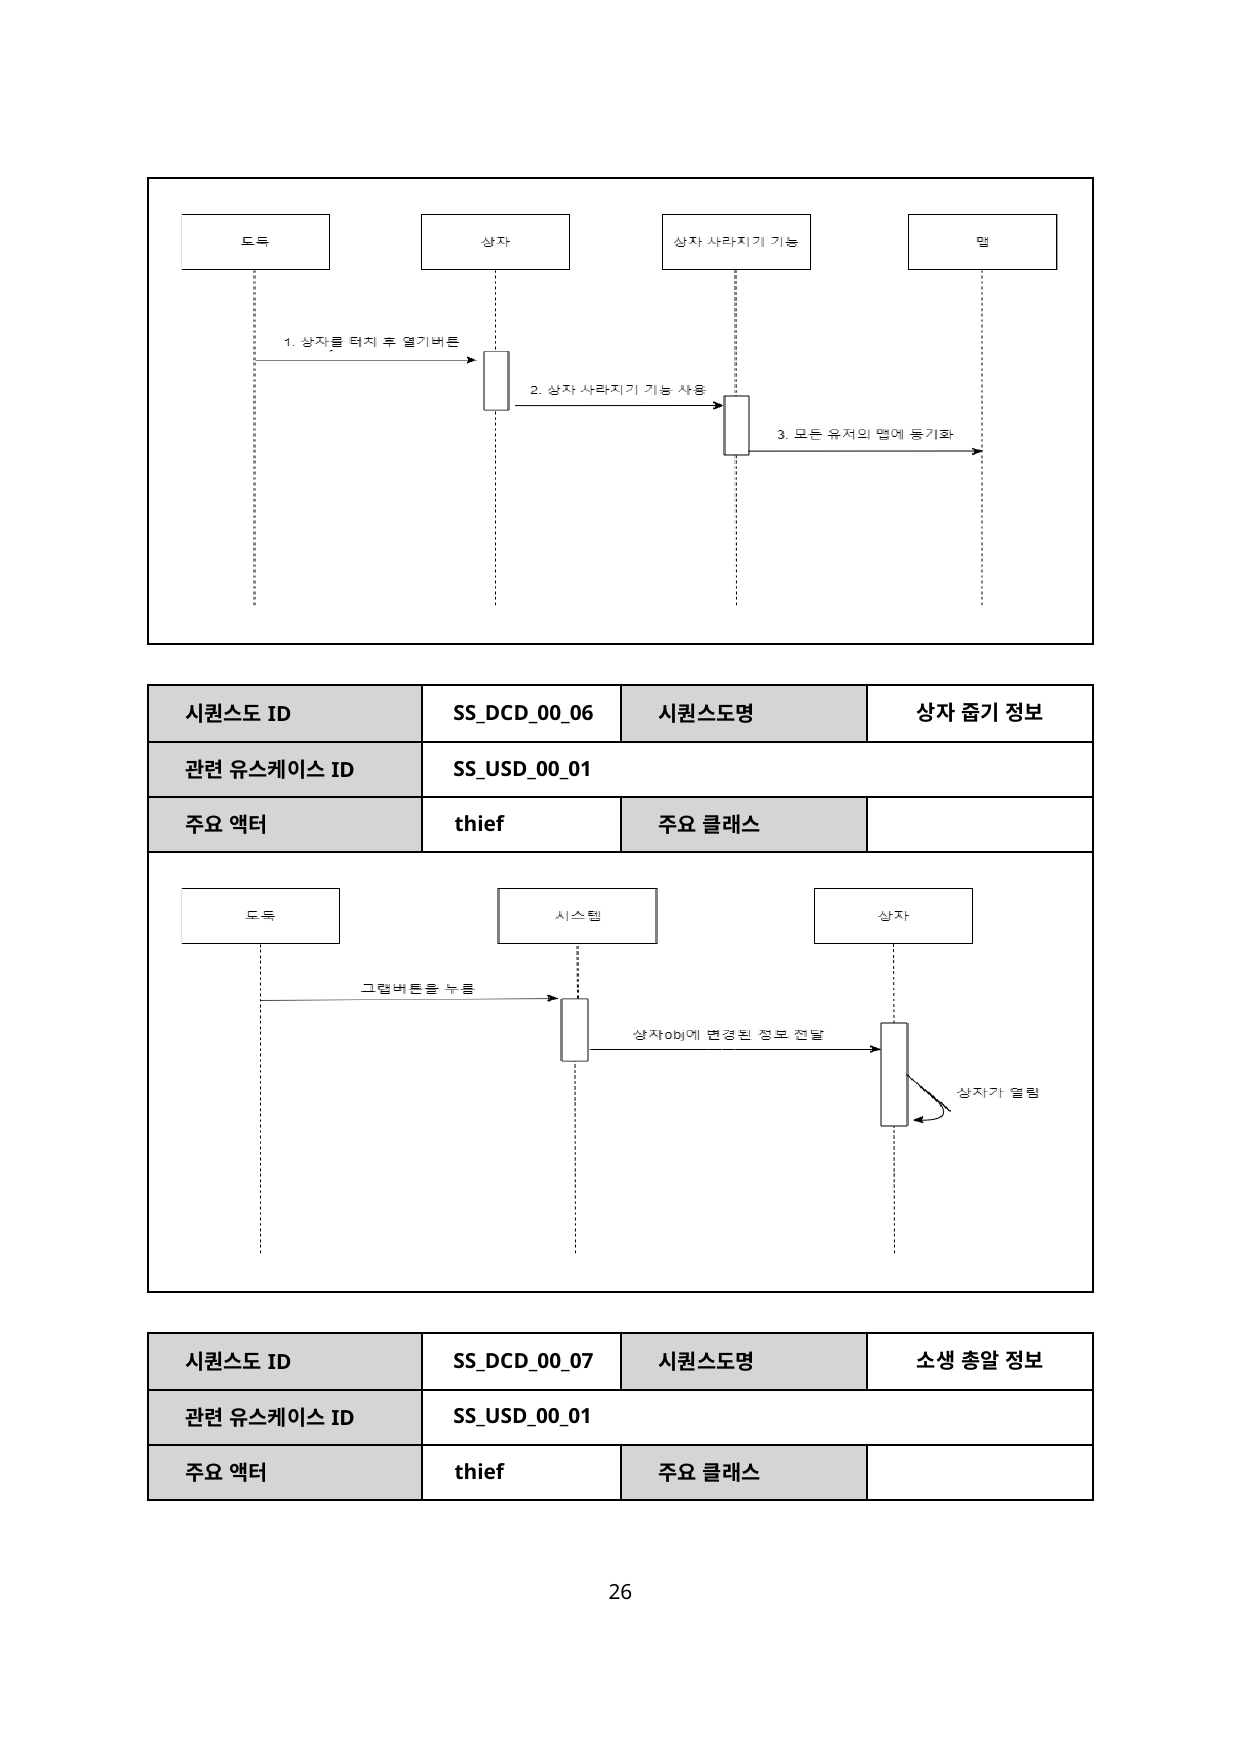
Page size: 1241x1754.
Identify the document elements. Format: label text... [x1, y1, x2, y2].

table_header SS_DCD_00_07 [423, 1334, 620, 1389]
table_header 시퀀스도명 [622, 686, 866, 741]
table_cell 주요 클래스 [622, 798, 866, 851]
table_cell SS_USD_00_01 [423, 743, 1092, 796]
table_cell 주요 액터 [149, 798, 421, 851]
table_cell 관련 유스케이스 ID [149, 743, 421, 796]
table_header SS_DCD_00_06 [423, 686, 620, 741]
table_cell [149, 179, 1092, 643]
table_cell 관련 유스케이스 ID [149, 1391, 421, 1444]
table_cell [149, 853, 1092, 1291]
table_cell [868, 798, 1092, 851]
table_cell thief [423, 798, 620, 851]
table_cell thief [423, 1446, 620, 1499]
table_cell SS_USD_00_01 [423, 1391, 1092, 1444]
table_header 시퀀스도 ID [149, 686, 421, 741]
table_header 상자 줍기 정보 [868, 686, 1092, 741]
table_cell [868, 1446, 1092, 1499]
table_header 시퀀스도 ID [149, 1334, 421, 1389]
table_header 시퀀스도명 [622, 1334, 866, 1389]
table_header 소생 총알 정보 [868, 1334, 1092, 1389]
table_cell 주요 액터 [149, 1446, 421, 1499]
picture [181, 214, 1058, 606]
table_cell 주요 클래스 [622, 1446, 866, 1499]
picture [181, 888, 1066, 1254]
